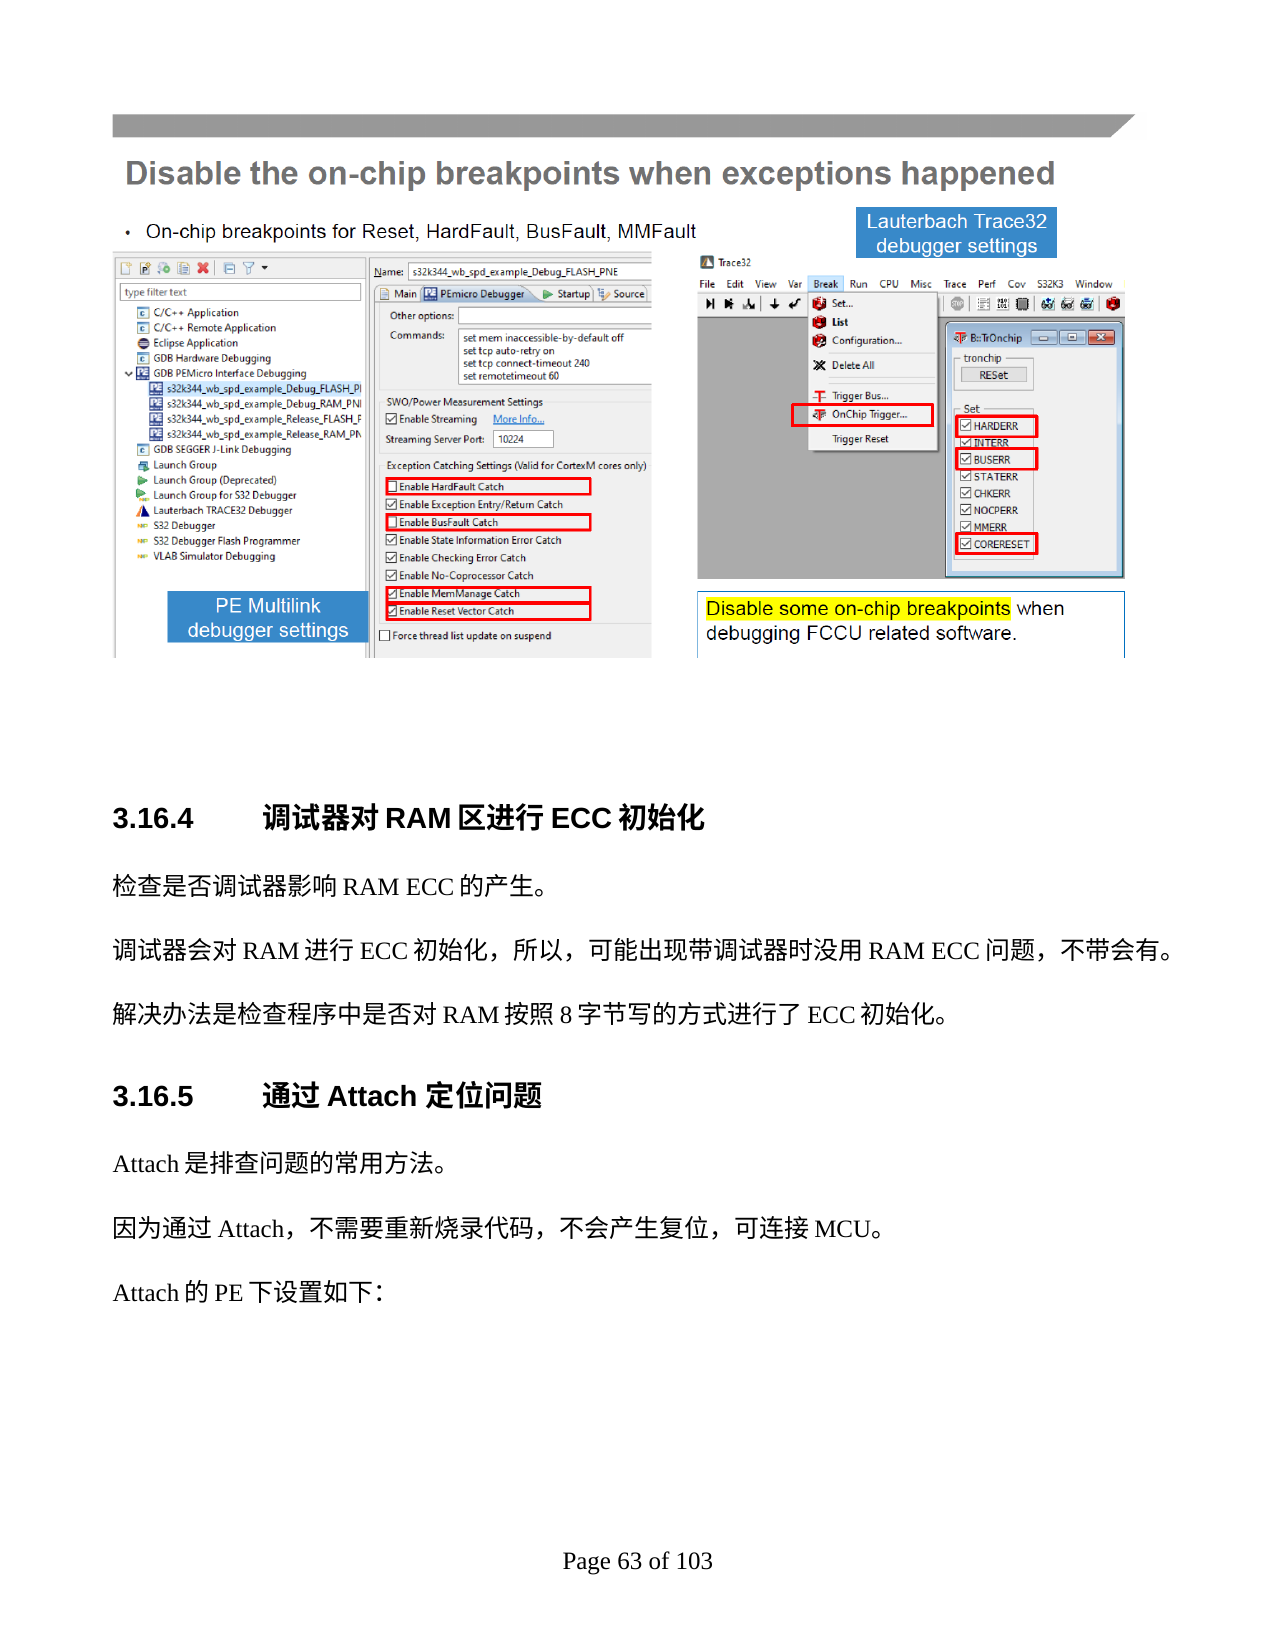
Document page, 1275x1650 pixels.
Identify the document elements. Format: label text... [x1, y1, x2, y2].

picture [112, 150, 1129, 658]
text 调试器会对RAM进行ECC初始化，所以，可能出现带调试器时没用RAM ECC问题，不带会有。 [112, 930, 1162, 966]
list 解决办法是检查程序中是否对RAM按照8字节写的方式进行了ECC初始化。 [112, 994, 1162, 1031]
list 调试器对RAM区进行ECC初始化 [112, 794, 1162, 837]
text Attach是排查问题的常用方法。 [112, 1144, 1162, 1180]
picture [112, 112, 1147, 140]
text 因为通过Attach，不需要重新烧录代码，不会产生复位，可连接MCU。 [112, 1208, 1162, 1244]
text 检查是否调试器影响RAM ECC的产生。 [112, 866, 1162, 902]
text Attach的PE下设置如下： [112, 1272, 1162, 1309]
list 通过Attach 定位问题 [112, 1072, 1162, 1115]
